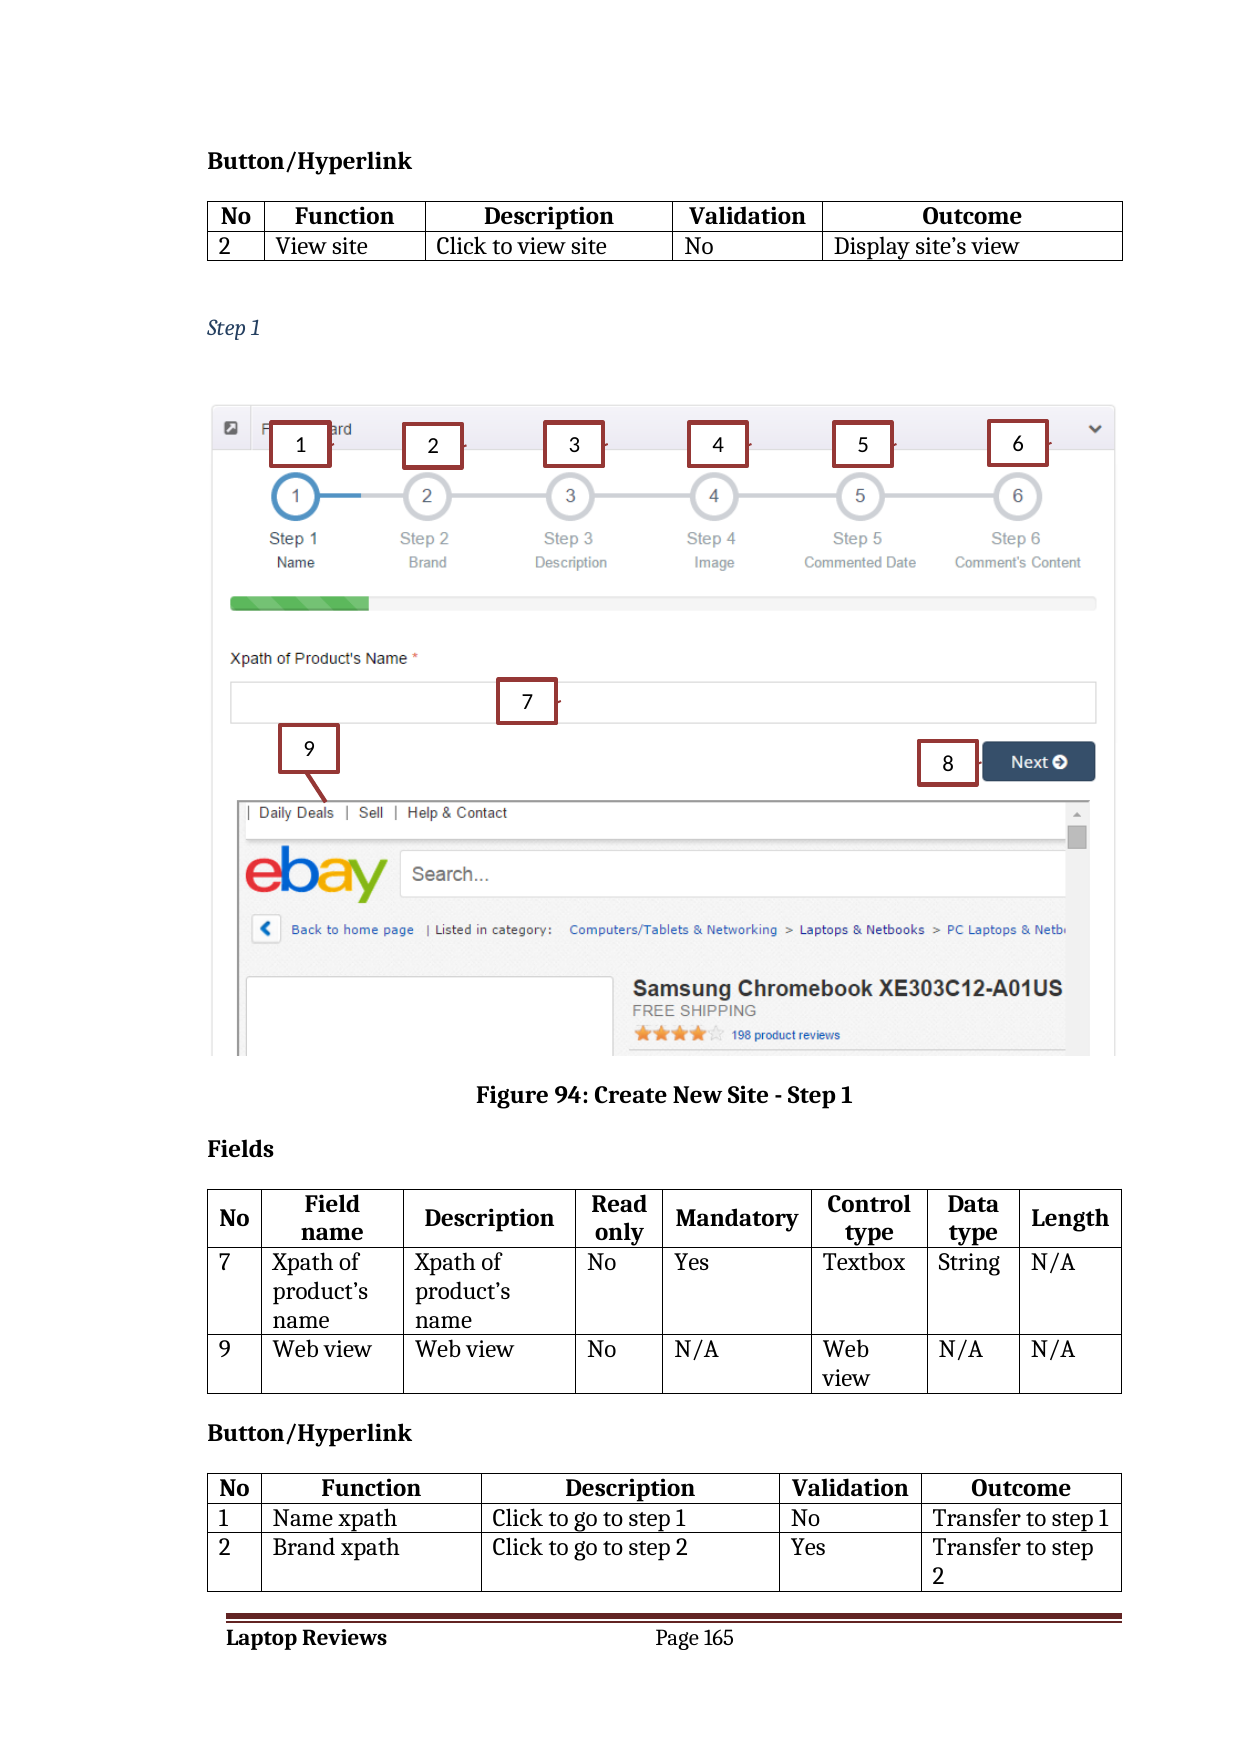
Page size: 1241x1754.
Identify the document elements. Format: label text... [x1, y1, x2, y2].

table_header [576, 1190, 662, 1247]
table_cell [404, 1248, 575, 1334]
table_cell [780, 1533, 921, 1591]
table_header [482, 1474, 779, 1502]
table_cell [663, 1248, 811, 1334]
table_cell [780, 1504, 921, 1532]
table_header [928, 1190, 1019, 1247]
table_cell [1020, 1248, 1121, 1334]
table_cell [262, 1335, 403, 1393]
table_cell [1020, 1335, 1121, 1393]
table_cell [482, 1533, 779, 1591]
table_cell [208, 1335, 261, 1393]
text Button/Hyperlink [207, 147, 1122, 176]
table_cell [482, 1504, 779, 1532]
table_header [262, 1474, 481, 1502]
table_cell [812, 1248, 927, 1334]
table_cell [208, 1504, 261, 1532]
picture [207, 397, 1122, 1056]
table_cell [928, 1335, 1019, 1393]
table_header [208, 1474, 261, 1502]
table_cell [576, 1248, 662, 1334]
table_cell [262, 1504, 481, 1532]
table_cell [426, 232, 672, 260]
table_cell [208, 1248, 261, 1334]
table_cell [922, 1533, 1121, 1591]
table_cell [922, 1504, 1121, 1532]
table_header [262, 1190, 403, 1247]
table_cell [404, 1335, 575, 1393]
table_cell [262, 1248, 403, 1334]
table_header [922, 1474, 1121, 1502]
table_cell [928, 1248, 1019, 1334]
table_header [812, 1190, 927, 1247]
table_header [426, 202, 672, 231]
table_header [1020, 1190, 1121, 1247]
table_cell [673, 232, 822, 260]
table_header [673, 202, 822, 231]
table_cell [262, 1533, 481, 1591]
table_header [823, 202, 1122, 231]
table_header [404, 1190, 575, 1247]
text Figure 94: Create New Site - Step 1 [207, 1081, 1122, 1109]
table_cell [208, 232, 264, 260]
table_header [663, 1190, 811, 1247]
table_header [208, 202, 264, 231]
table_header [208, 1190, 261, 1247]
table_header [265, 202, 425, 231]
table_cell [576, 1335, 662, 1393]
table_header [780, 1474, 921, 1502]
subtitle Step 1 [207, 314, 1122, 341]
text Button/Hyperlink [207, 1419, 1122, 1448]
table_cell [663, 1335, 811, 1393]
text Fields [207, 1134, 1122, 1163]
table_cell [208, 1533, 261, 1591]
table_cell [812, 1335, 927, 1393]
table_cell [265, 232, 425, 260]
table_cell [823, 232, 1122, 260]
